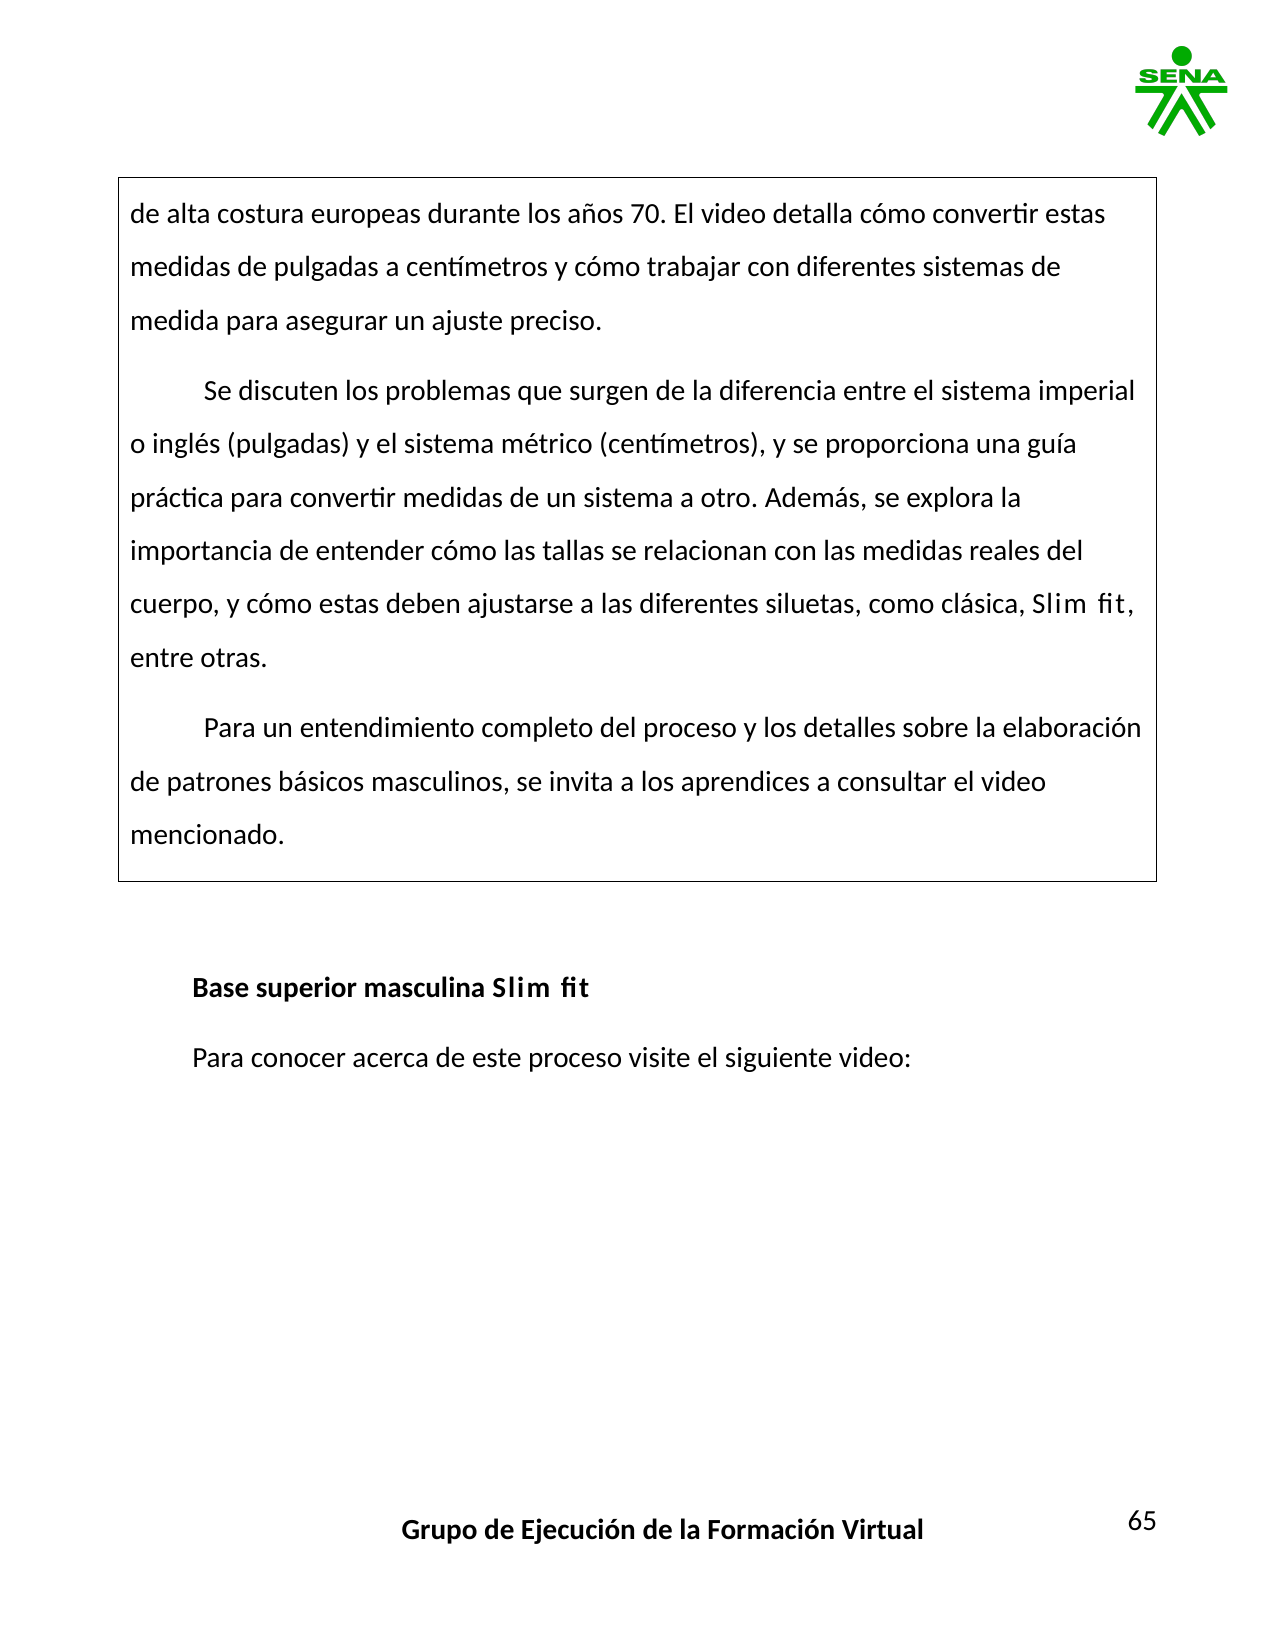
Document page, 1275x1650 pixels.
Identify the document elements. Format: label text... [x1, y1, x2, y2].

text Base superior masculina Slim fit [118, 969, 1157, 1004]
text Para conocer acerca de este proceso visite el siguiente video: [118, 1039, 1157, 1074]
picture [1135, 46, 1228, 136]
